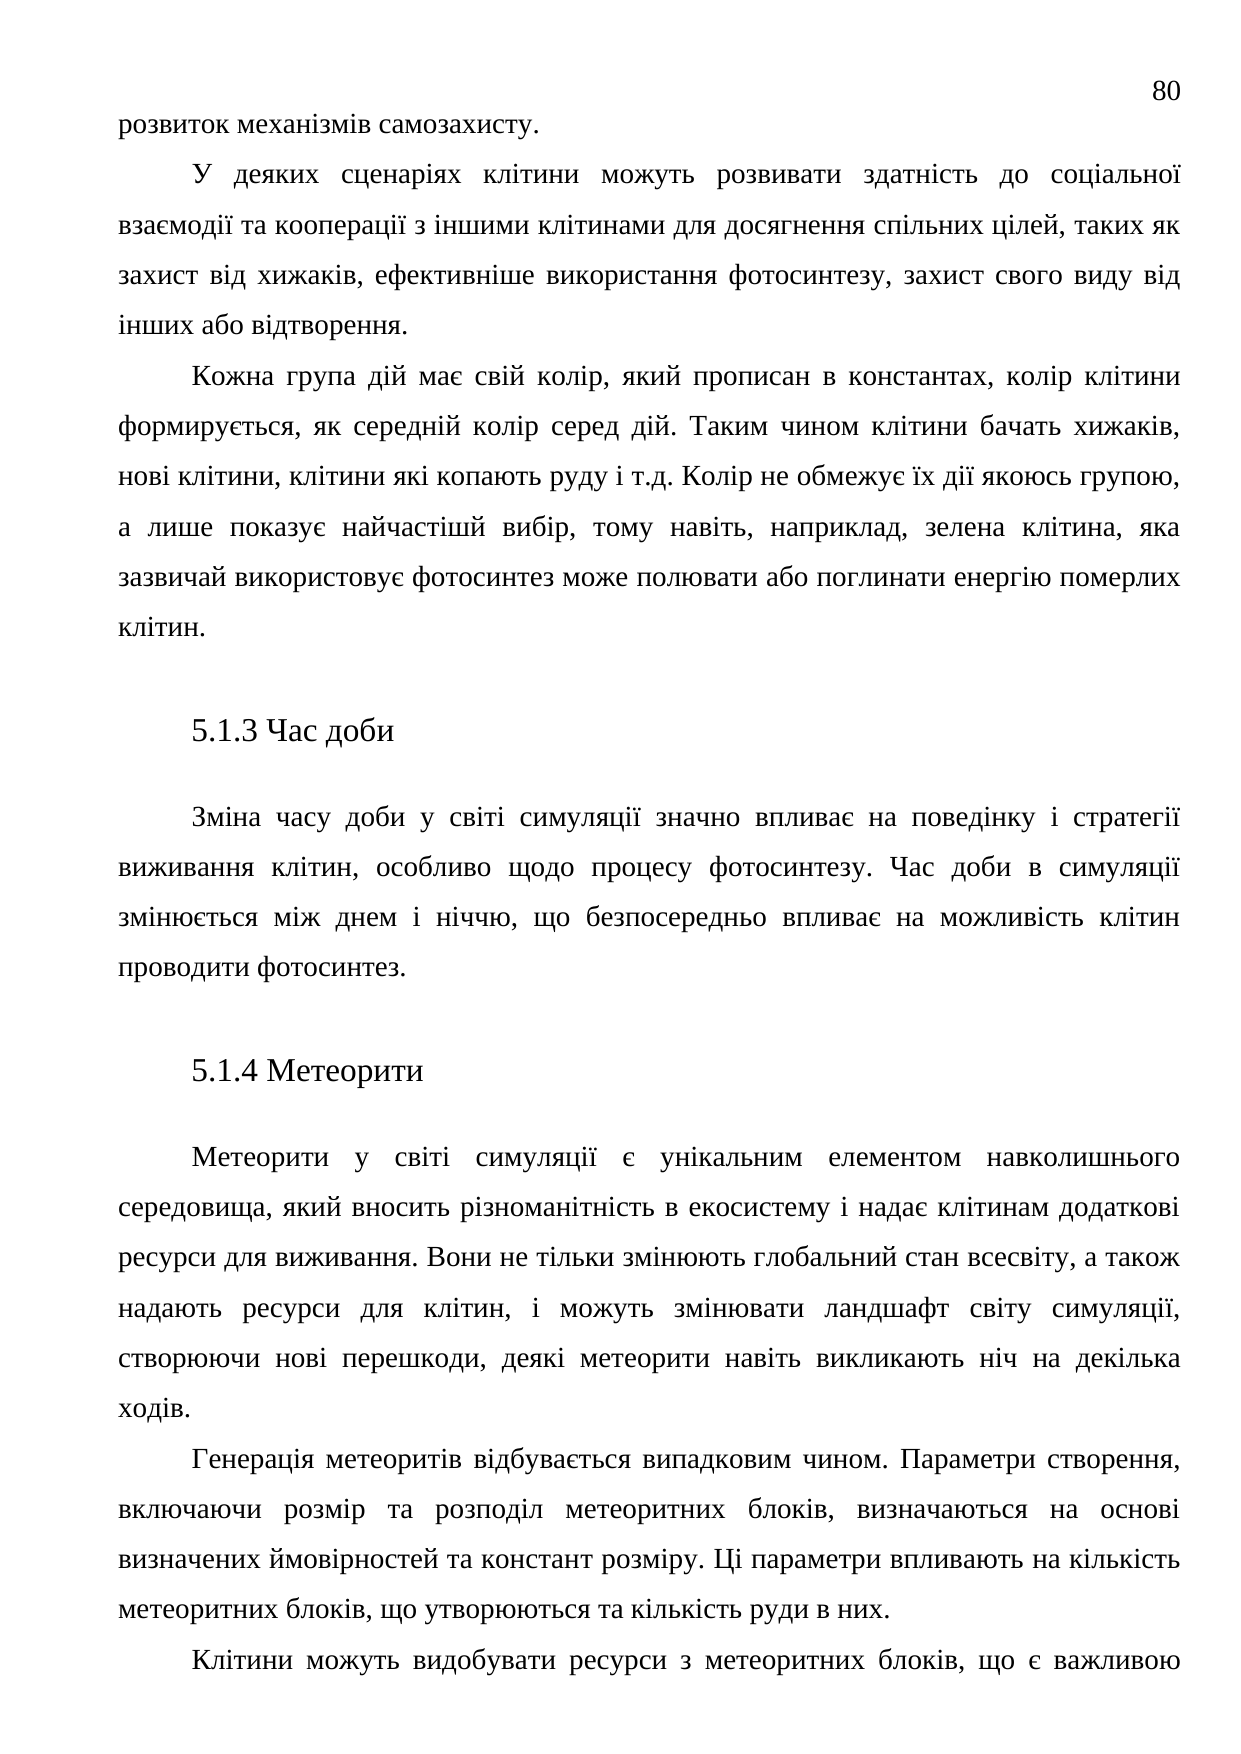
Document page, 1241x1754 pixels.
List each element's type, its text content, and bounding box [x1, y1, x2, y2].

subtitle Метеорити [191, 1050, 1194, 1088]
text Генерація метеоритів відбувається випадковим чином. Параметри створення, включаючи розмір та розподіл метеоритних блоків, визначаються на основі визначених ймовірностей та констант розміру. Ці параметри впливають на кількість метеоритних блоків, що утворюються та кількість руди в них. [118, 1441, 1181, 1625]
subtitle Час доби [191, 710, 1194, 748]
text Метеорити у світі симуляції є унікальним елементом навколишнього середовища, який вносить різноманітність в екосистему і надає клітинам додаткові ресурси для виживання. Вони не тільки змінюють глобальний стан всесвіту, а також надають ресурси для клітин, і можуть змінювати ландшафт світу симуляції, створюючи нові перешкоди, деякі метеорити навіть викликають ніч на декілька ходів. [118, 1139, 1181, 1424]
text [118, 106, 1181, 140]
text Зміна часу доби у світі симуляції значно впливає на поведінку і стратегії виживання клітин, особливо щодо процесу фотосинтезу. Час доби в симуляції змінюється між днем і ніччю, що безпосередньо впливає на можливість клітин проводити фотосинтез. [118, 799, 1181, 983]
text У деяких сценаріях клітини можуть розвивати здатність до соціальної взаємодії та кооперації з іншими клітинами для досягнення спільних цілей, таких як захист від хижаків, ефективніше використання фотосинтезу, захист свого виду від інших або відтворення. [118, 157, 1181, 341]
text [118, 1642, 1181, 1676]
text Кожна група дій має свій колір, який прописан в константах, колір клітини формирується, як середній колір серед дій. Таким чином клітини бачать хижаків, нові клітини, клітини які копають руду і т.д. Колір не обмежує їх дії якоюсь групою, а лише показує найчастішй вибір, тому навіть, наприклад, зелена клітина, яка зазвичай використовує фотосинтез може полювати або поглинати енергію померлих клітин. [118, 358, 1181, 643]
